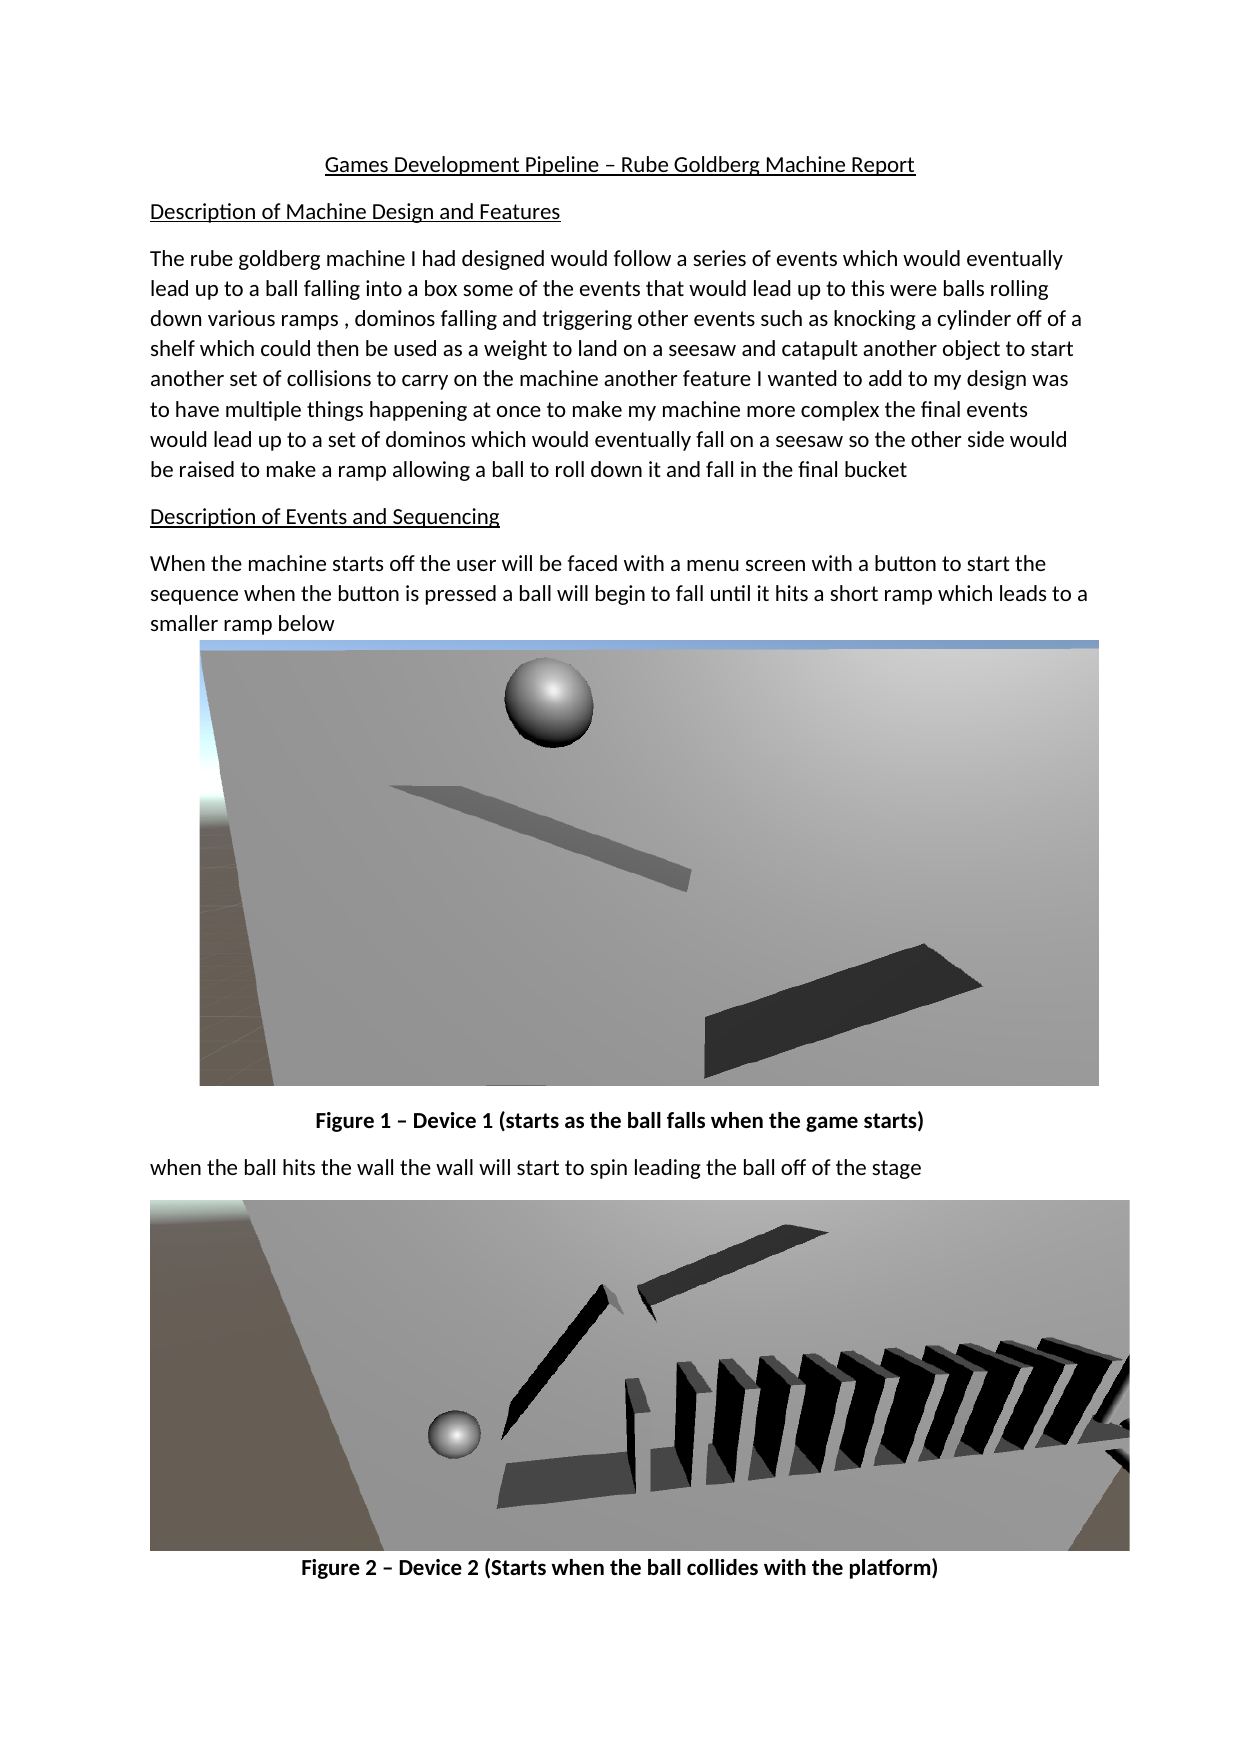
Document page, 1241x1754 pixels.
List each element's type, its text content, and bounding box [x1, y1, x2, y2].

text Figure 2 – Device 2 (Starts when the ball collides with the platform) [150, 1551, 1090, 1581]
text when the ball hits the wall the wall will start to spin leading the ball off of the stage [150, 1153, 1090, 1181]
text The rube goldberg machine I had designed would follow a series of events which would eventually lead up to a ball falling into a box some of the events that would lead up to this were balls rolling down various ramps , dominos falling and triggering other events such as knocking a cylinder off of a shelf which could then be used as a weight to land on a seesaw and catapult another object to start another set of collisions to carry on the machine another feature I wanted to add to my design was to have multiple things happening at once to make my machine more complex the final events would lead up to a set of dominos which would eventually fall on a seesaw so the other side would be raised to make a ramp allowing a ball to roll down it and fall in the final bucket [150, 244, 1090, 483]
picture [199, 640, 1099, 1086]
picture [150, 1200, 1130, 1551]
text Games Development Pipeline – Rube Goldberg Machine Report [150, 150, 1090, 178]
text Description of Machine Design and Features [150, 197, 1090, 225]
text When the machine starts off the user will be faced with a menu screen with a button to start the sequence when the button is pressed a ball will begin to fall until it hits a short ramp which leads to a smaller ramp below [150, 549, 1090, 637]
text Description of Events and Sequencing [150, 502, 1090, 530]
